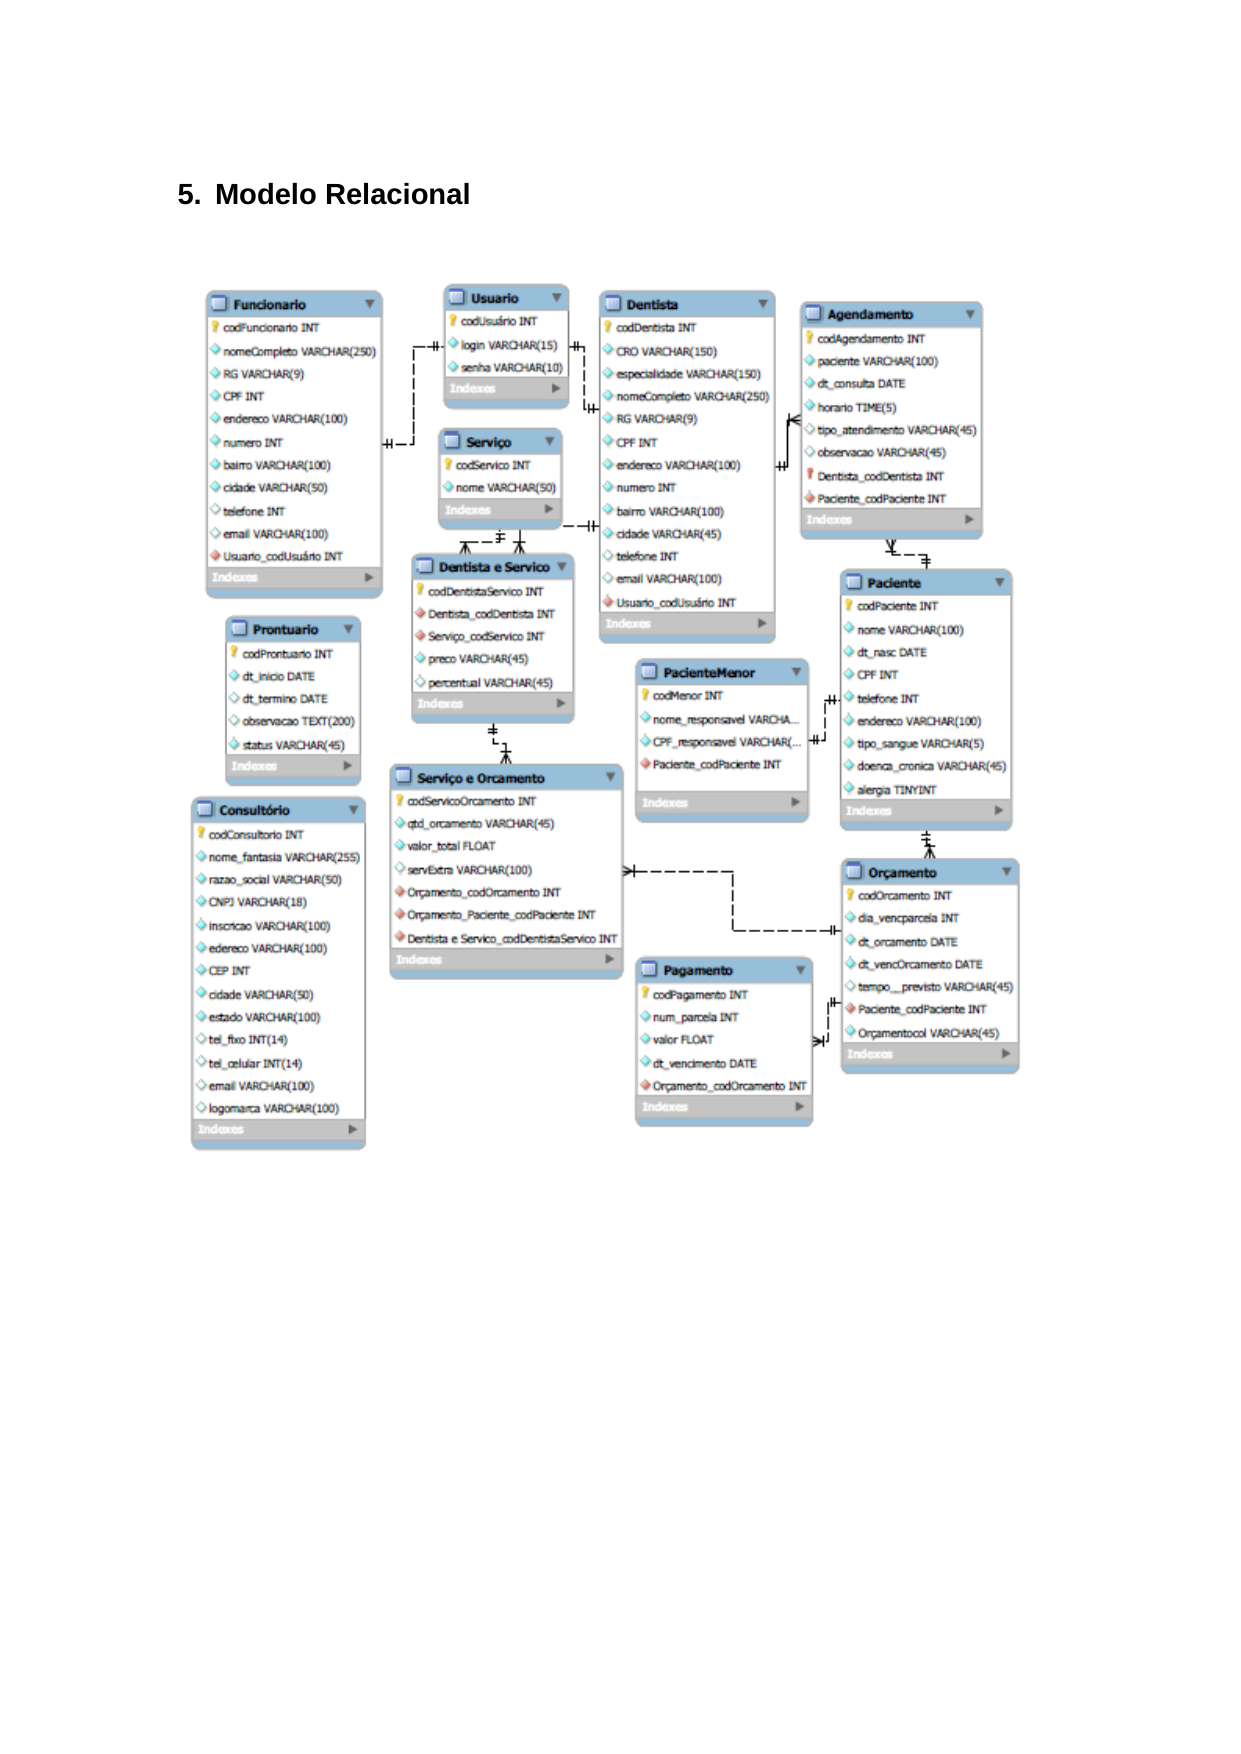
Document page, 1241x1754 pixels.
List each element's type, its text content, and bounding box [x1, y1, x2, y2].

picture [177, 268, 1056, 1188]
subtitle Modelo Relacional [177, 177, 1122, 211]
